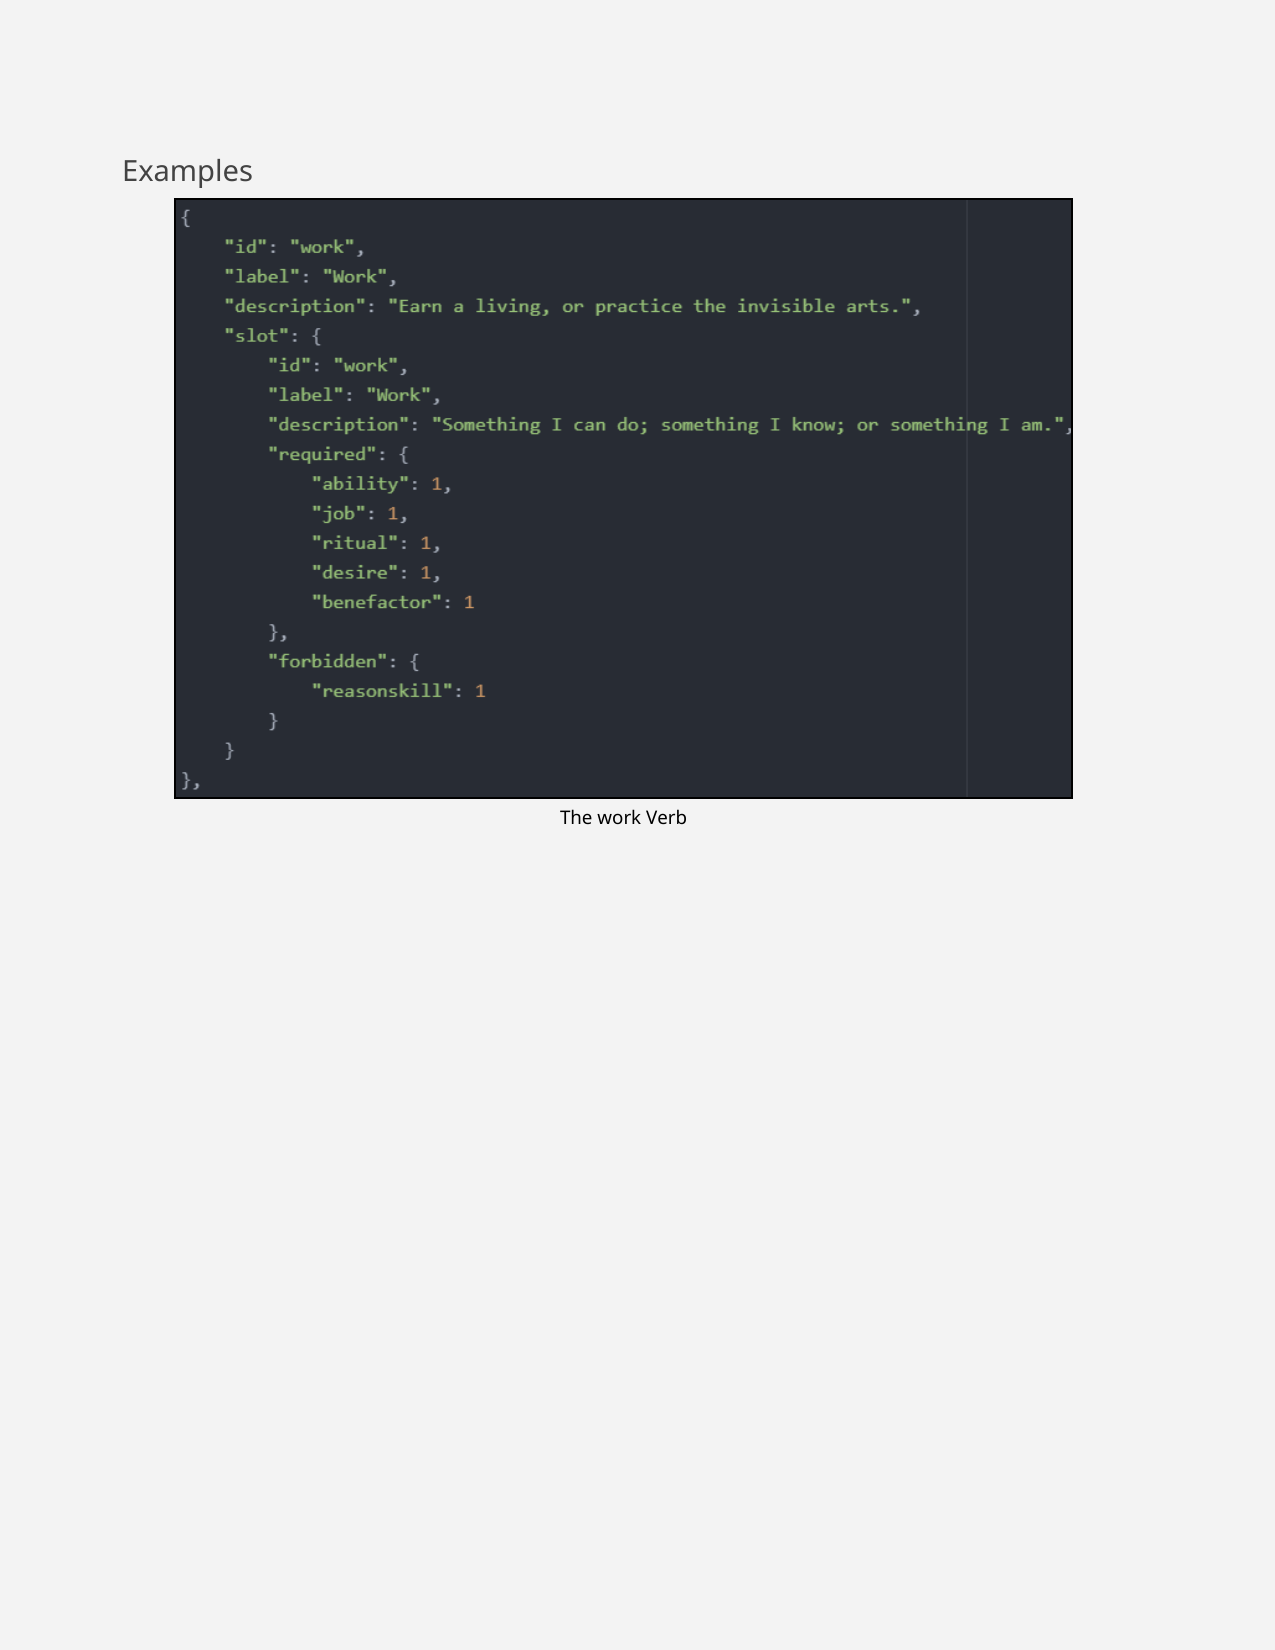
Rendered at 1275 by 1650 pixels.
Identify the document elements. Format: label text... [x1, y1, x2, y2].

picture [176, 200, 1071, 797]
text The work Verb [122, 804, 1125, 829]
subtitle Examples [122, 150, 1125, 190]
